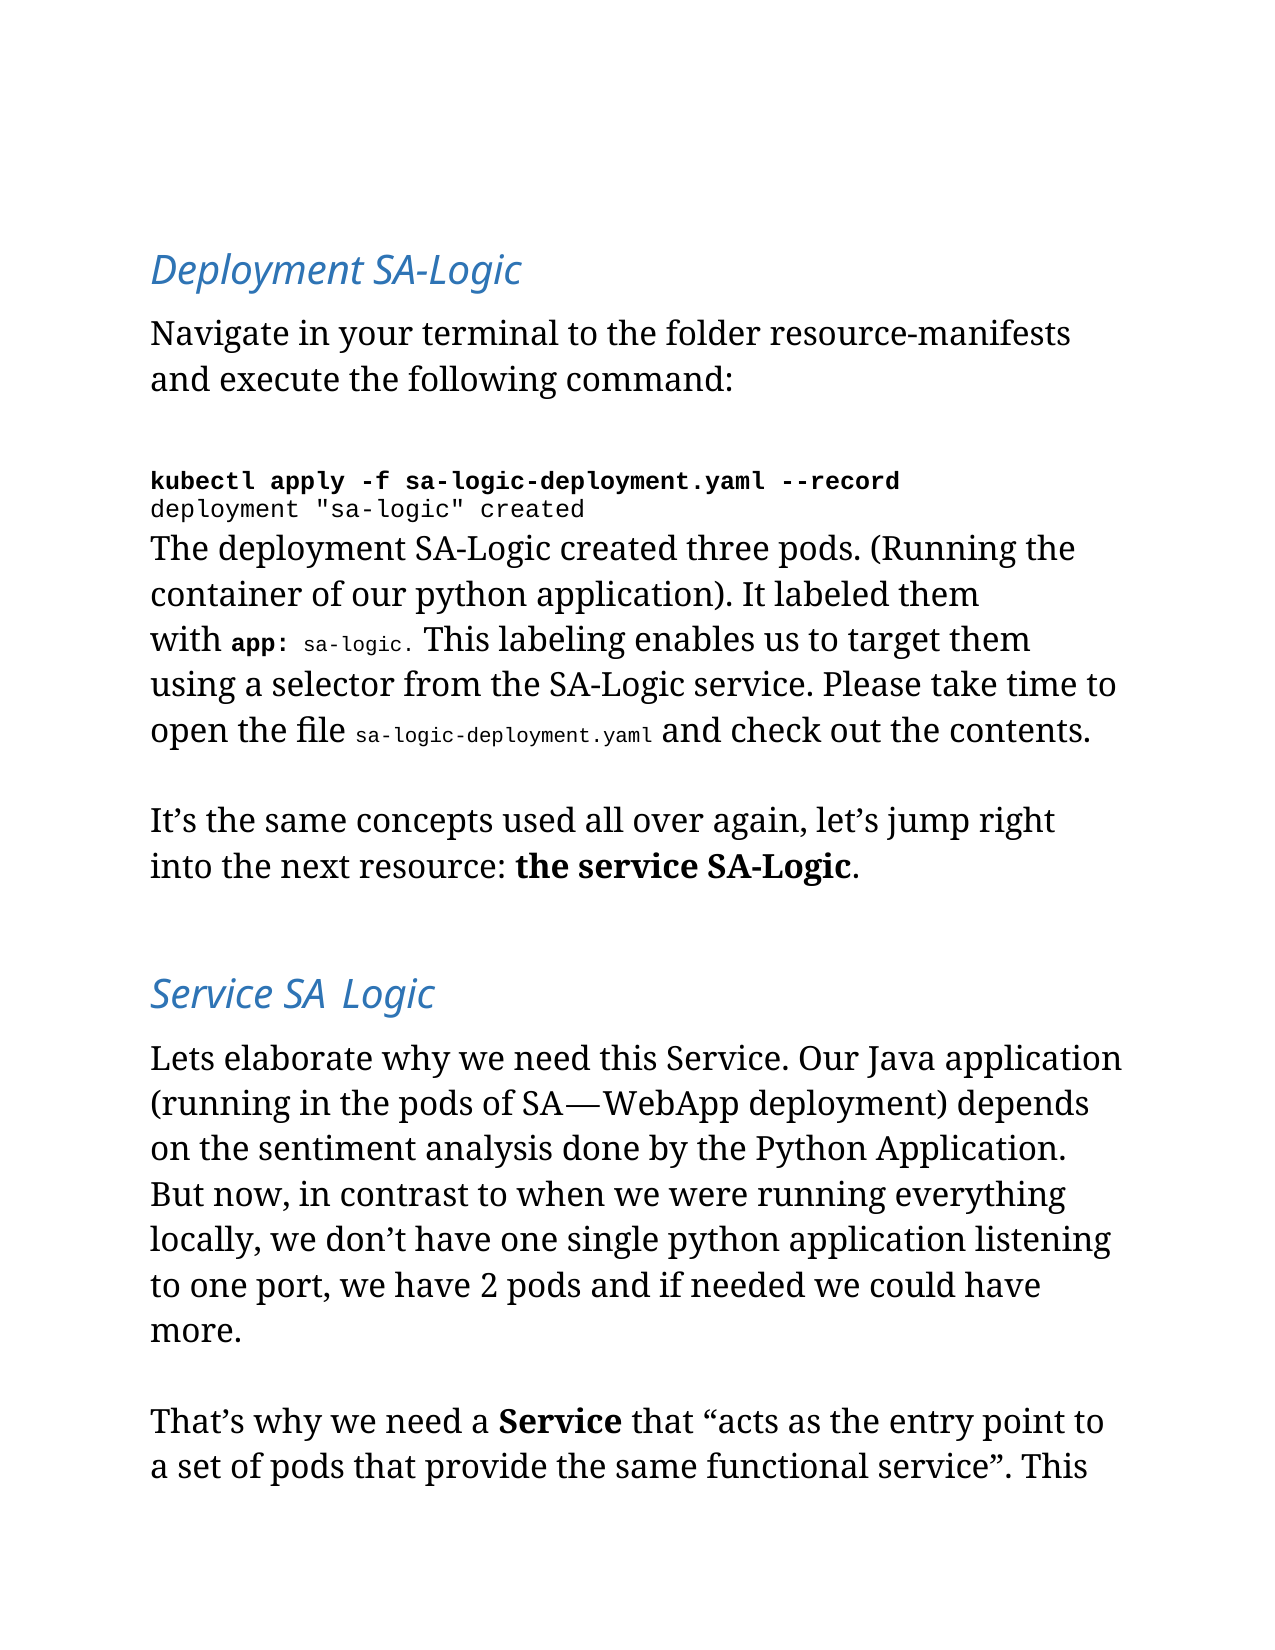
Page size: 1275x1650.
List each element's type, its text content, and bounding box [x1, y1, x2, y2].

text The deployment SA-Logic created three pods. (Running the container of our python application). It labeled them with app: sa-logic. This labeling enables us to target them using a selector from the SA-Logic service. Please take time to open the file sa-logic-deployment.yaml and check out the contents. [150, 525, 1125, 752]
subtitle Deployment SA-Logic [150, 241, 1125, 296]
text Navigate in your terminal to the folder resource-manifests and execute the following command: [150, 310, 1125, 401]
text Lets elaborate why we need this Service. Our Java application (running in the pods of SA — WebApp deployment) depends on the sentiment analysis done by the Python Application. But now, in contrast to when we were running everything locally, we don’t have one single python application listening to one port, we have 2 pods and if needed we could have more. [150, 1034, 1125, 1352]
text It’s the same concepts used all over again, let’s jump right into the next resource: the service SA-Logic. [150, 797, 1125, 888]
subtitle Service SA Logic [150, 965, 1125, 1021]
text kubectl apply -f sa-logic-deployment.yaml --record deployment "sa-logic" created [150, 468, 1125, 525]
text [150, 1397, 1125, 1488]
